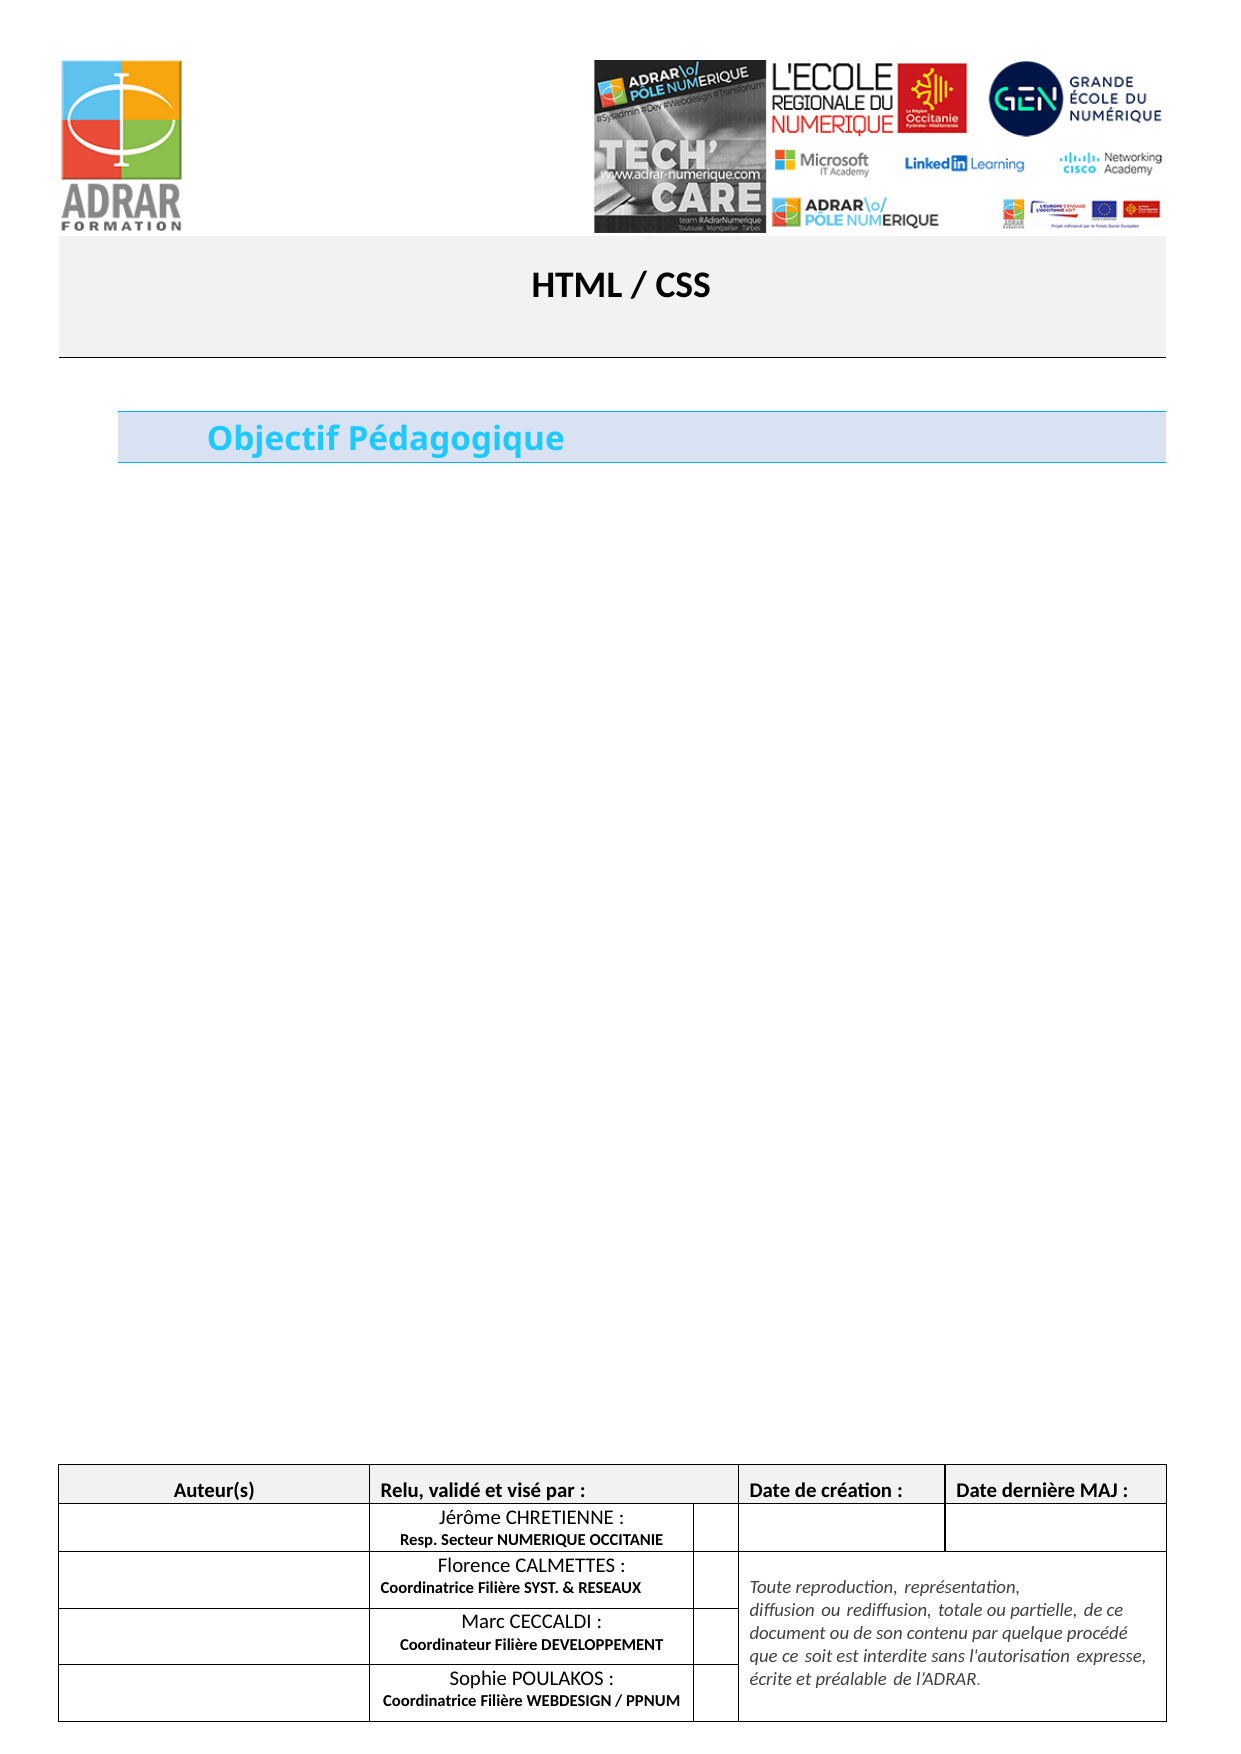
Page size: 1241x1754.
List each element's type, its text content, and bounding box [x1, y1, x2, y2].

picture [594, 60, 1166, 233]
subtitle Objectif Pédagogique [118, 412, 1166, 462]
picture [61, 58, 183, 233]
